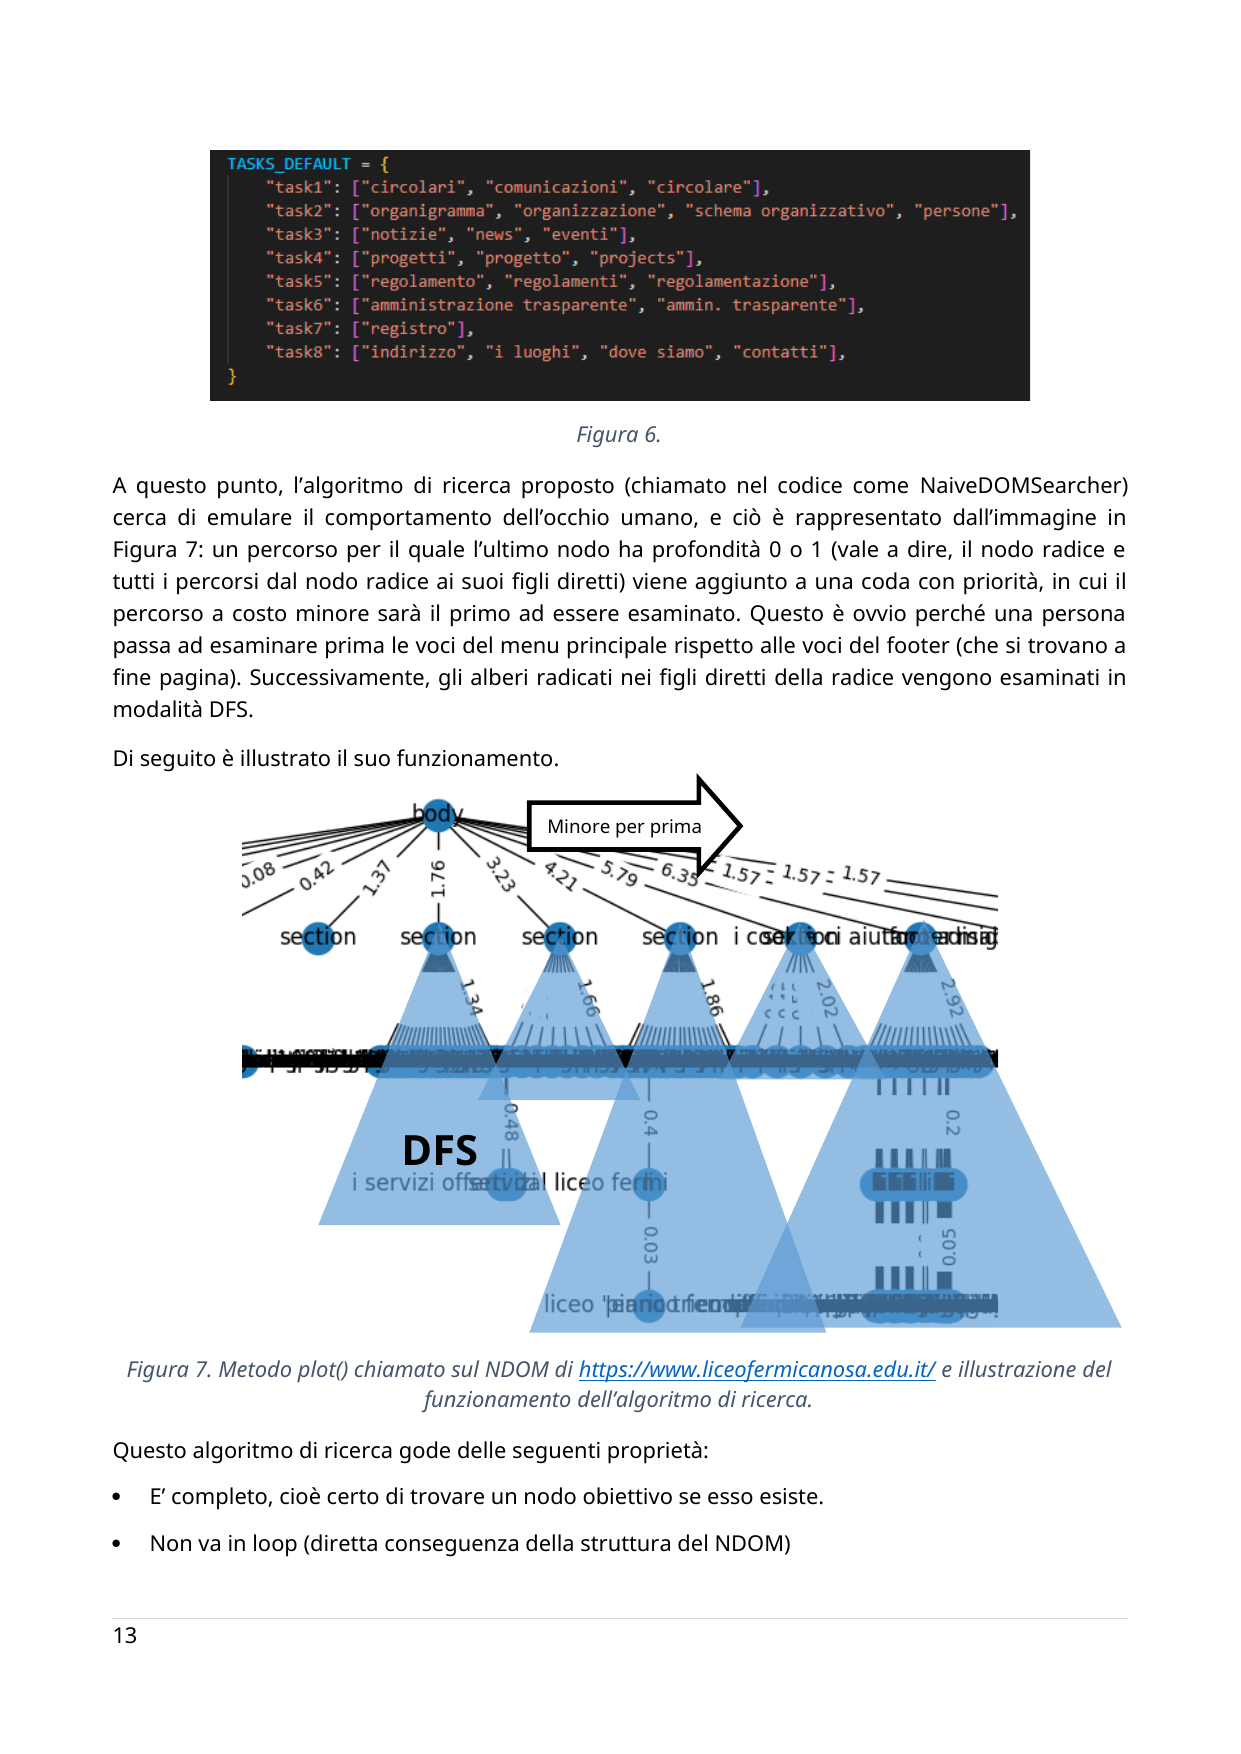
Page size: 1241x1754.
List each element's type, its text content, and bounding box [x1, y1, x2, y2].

text Di seguito è illustrato il suo funzionamento. [112, 743, 1128, 773]
list E’ completo, cioè certo di trovare un nodo obiettivo se esso esiste. [112, 1481, 1128, 1511]
text A questo punto, l’algoritmo di ricerca proposto (chiamato nel codice come NaiveDOMSearcher) cerca di emulare il comportamento dell’occhio umano, e ciò è rappresentato dall’immagine in Figura 7: un percorso per il quale l’ultimo nodo ha profondità 0 o 1 (vale a dire, il nodo radice e tutti i percorsi dal nodo radice ai suoi figli diretti) viene aggiunto a una coda con priorità, in cui il percorso a costo minore sarà il primo ad essere esaminato. Questo è ovvio perché una persona passa ad esaminare prima le voci del menu principale rispetto alle voci del footer (che si trovano a fine pagina). Successivamente, gli alberi radicati nei figli diretti della radice vengono esaminati in modalità DFS. [112, 469, 1128, 724]
list Non va in loop (diretta conseguenza della struttura del NDOM) [112, 1528, 1128, 1557]
text Figura 6. [112, 419, 1128, 449]
text Figura 7. Metodo plot() chiamato sul NDOM di https://www.liceofermicanosa.edu.it/ e illustrazione del funzionamento dell’algoritmo di ricerca. [112, 1354, 1128, 1414]
text Questo algoritmo di ricerca gode delle seguenti proprietà: [112, 1435, 1128, 1464]
picture [242, 791, 999, 1336]
picture [737, 1080, 851, 1221]
picture [210, 150, 1031, 401]
